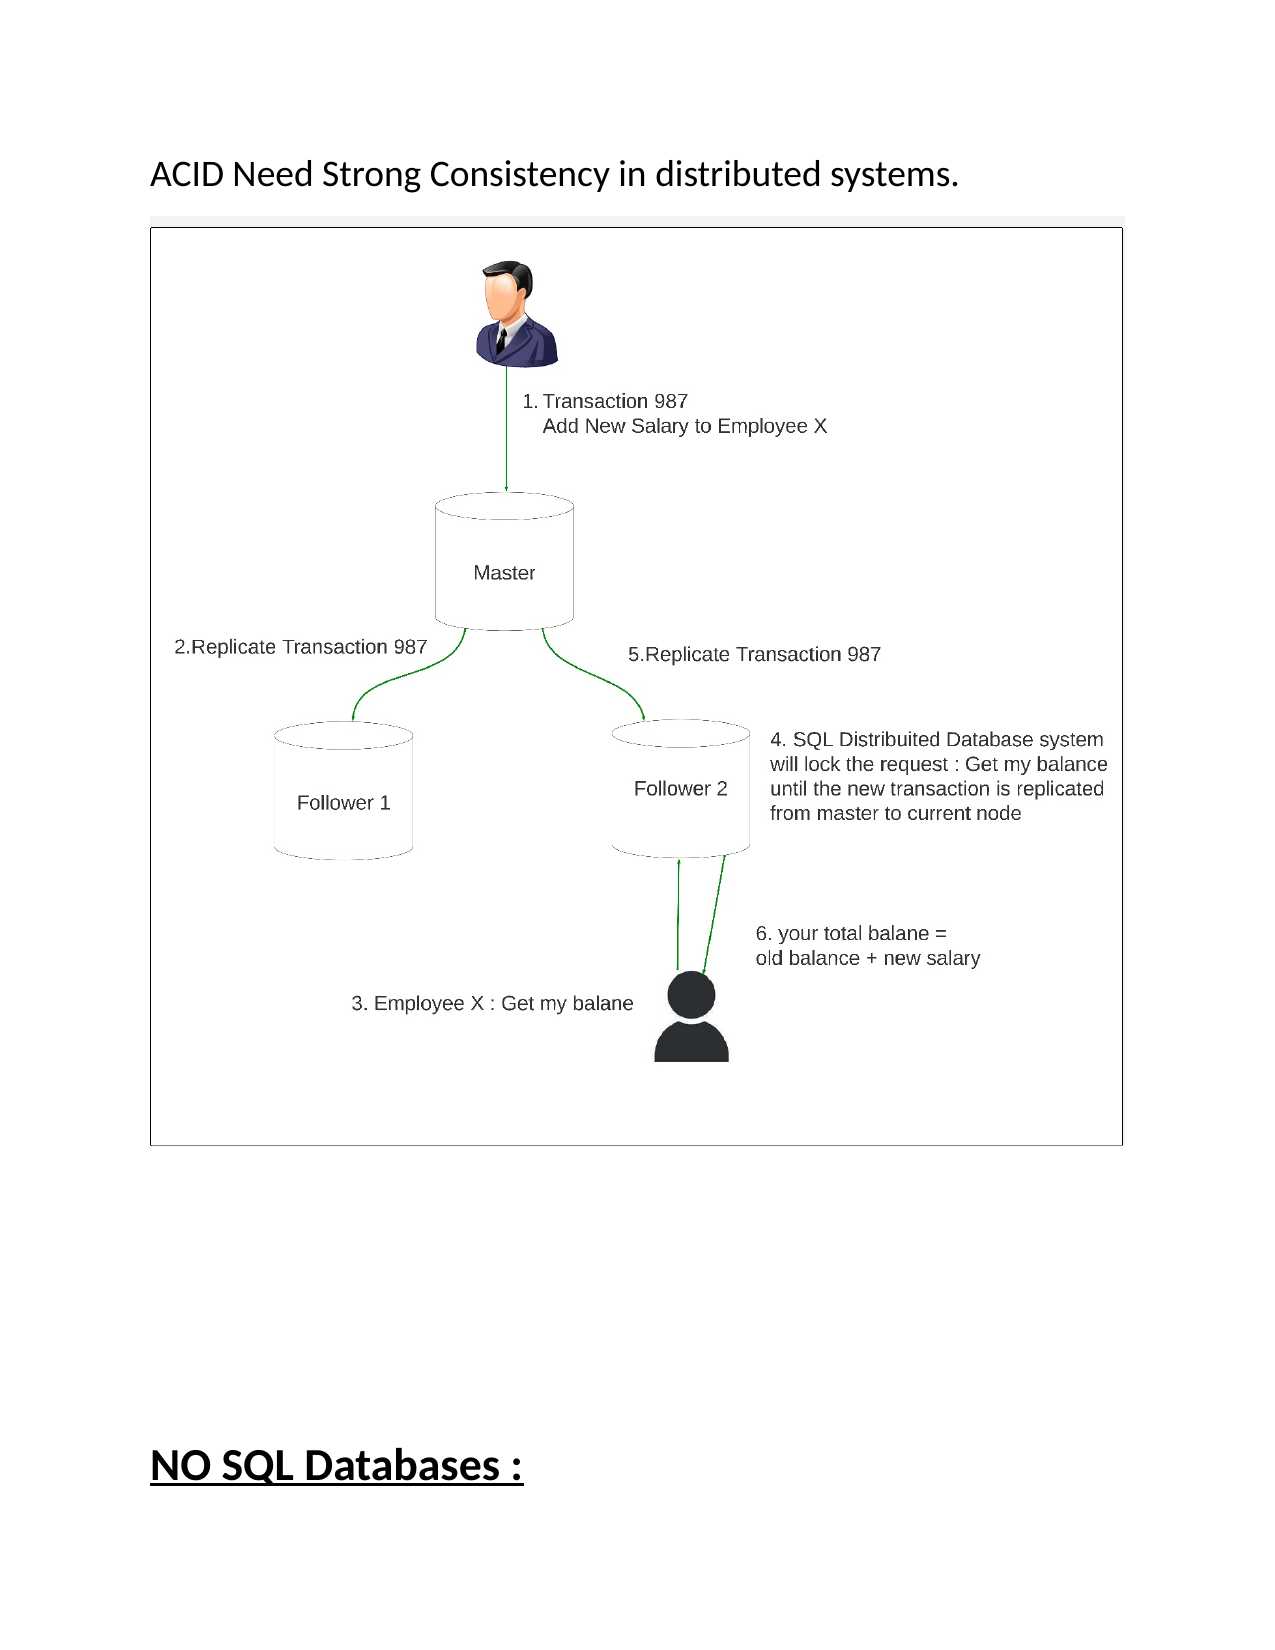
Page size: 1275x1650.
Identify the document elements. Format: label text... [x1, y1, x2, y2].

picture [150, 216, 1125, 1146]
text NO SQL Databases : [150, 1435, 1125, 1491]
text ACID Need Strong Consistency in distributed systems. [150, 150, 1125, 196]
